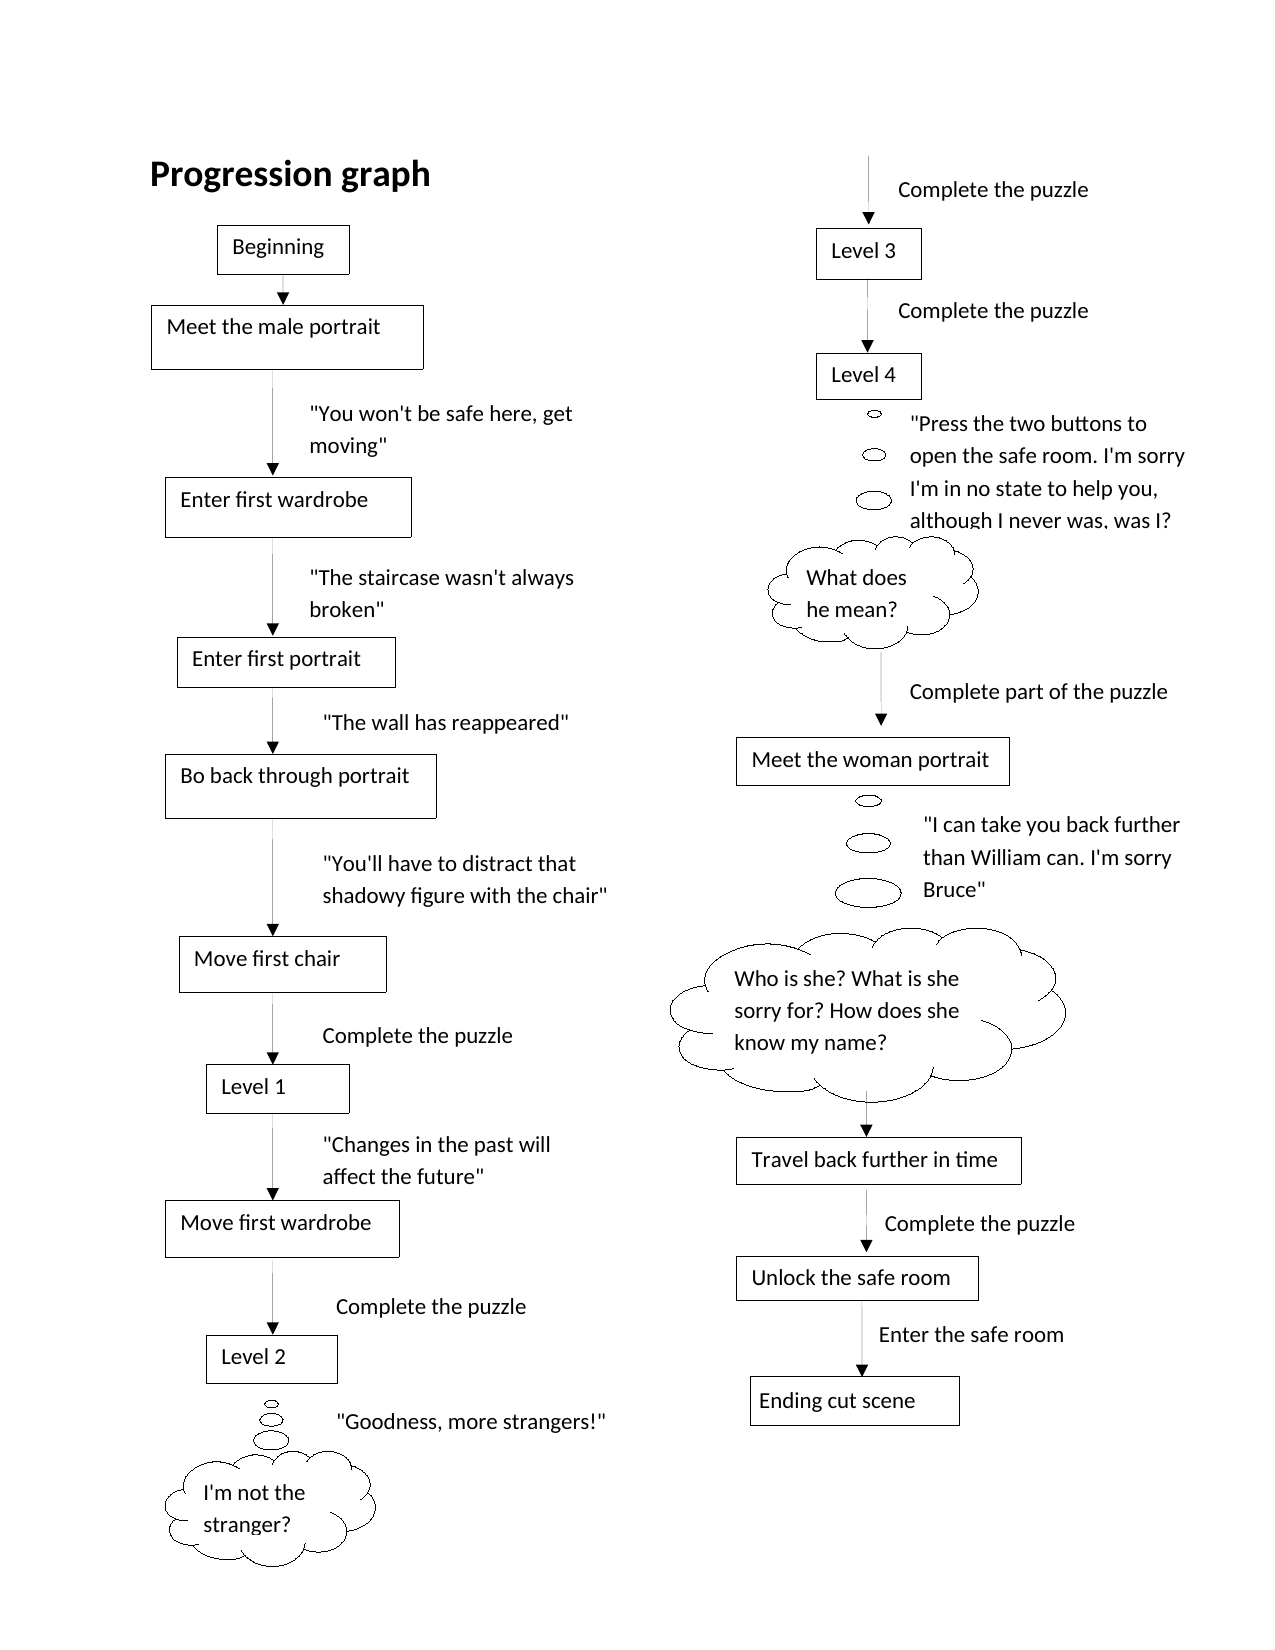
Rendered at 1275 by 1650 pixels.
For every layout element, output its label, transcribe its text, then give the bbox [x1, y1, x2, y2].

text Progression graph [150, 150, 1125, 196]
